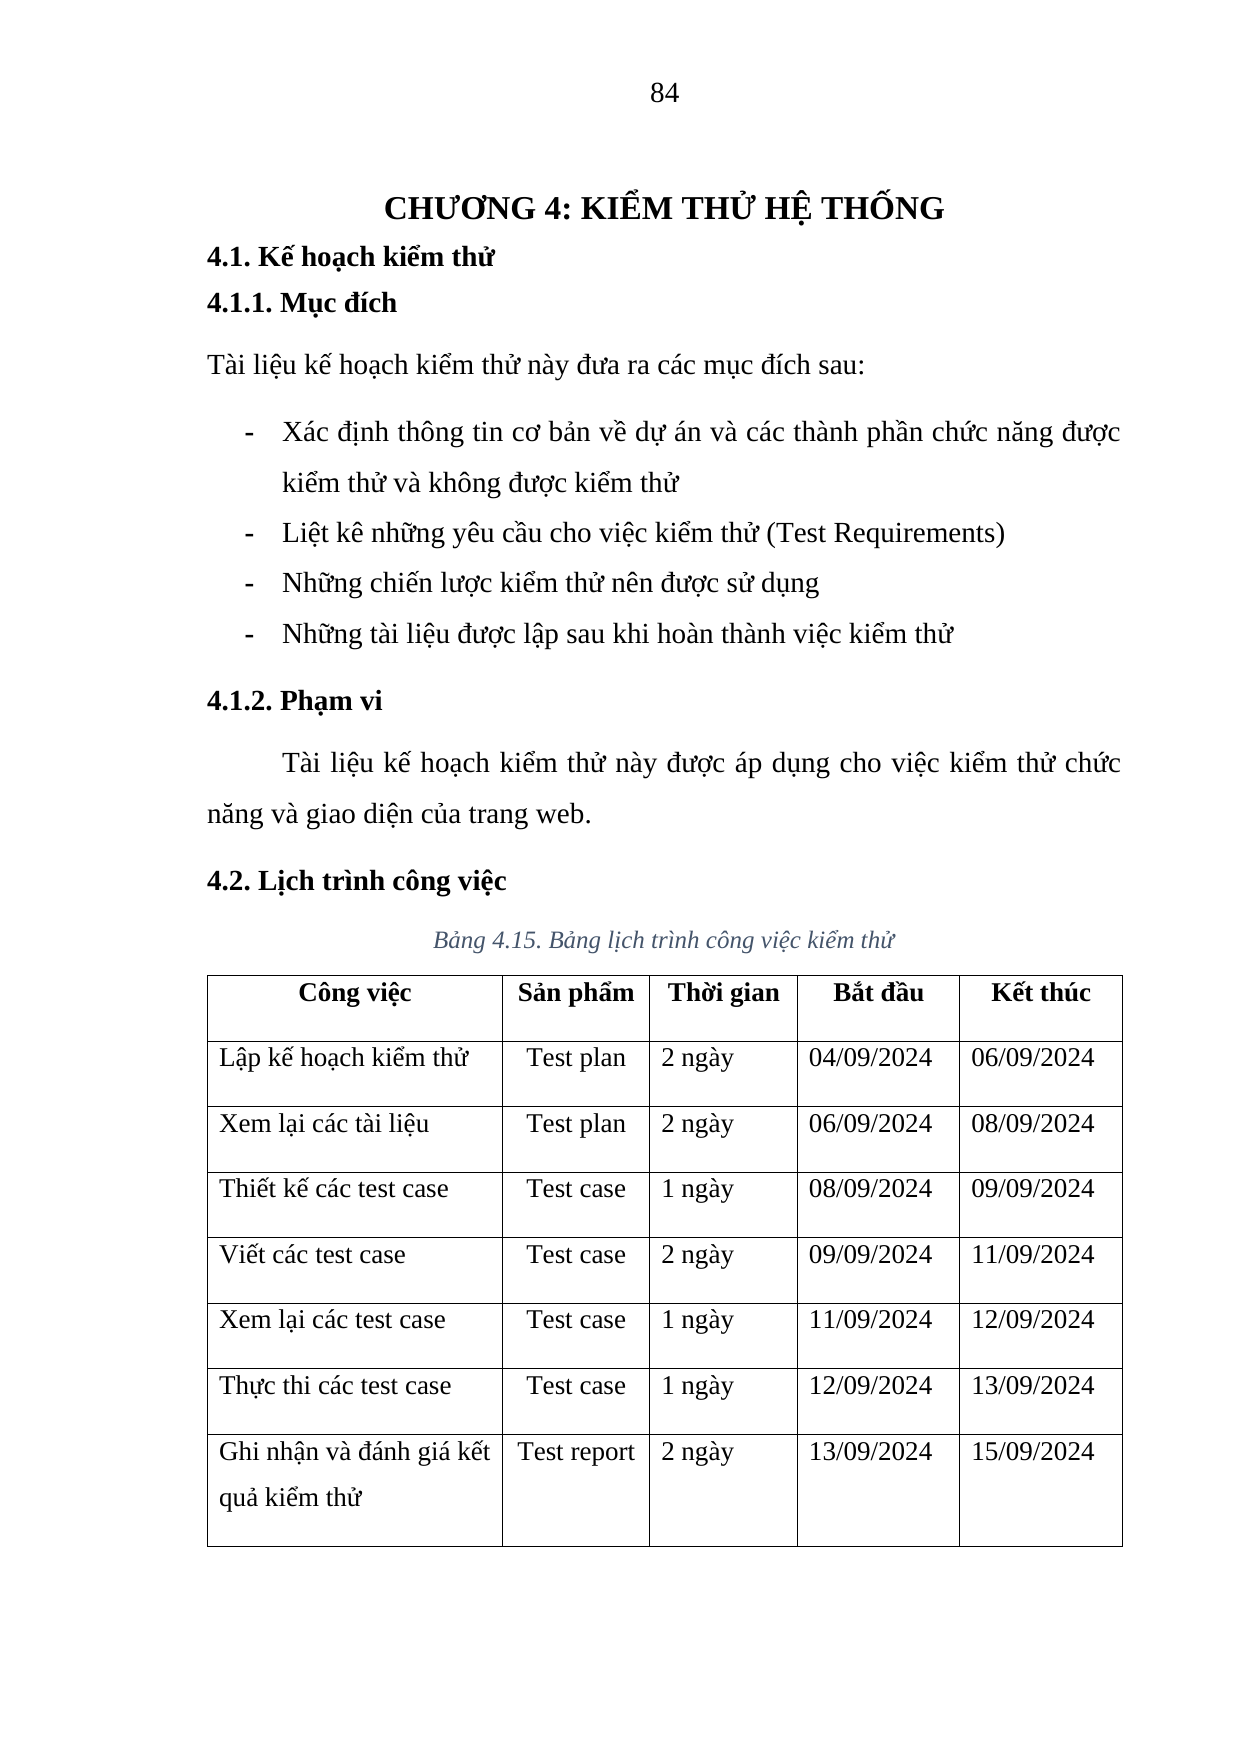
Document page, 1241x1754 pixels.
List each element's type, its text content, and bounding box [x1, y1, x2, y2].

subtitle Kế hoạch kiểm thử [207, 239, 1122, 272]
list Những tài liệu được lập sau khi hoàn thành việc kiểm thử [244, 632, 1122, 666]
table_cell 2 ngày [650, 1124, 797, 1188]
table_cell 06/09/2024 [960, 1058, 1122, 1123]
text Tài liệu kế hoạch kiểm thử này đưa ra các mục đích sau: [207, 364, 1122, 398]
table_cell Test plan [503, 1058, 649, 1123]
table_cell 13/09/2024 [798, 1451, 959, 1562]
table_cell Test case [503, 1189, 649, 1254]
table_cell 12/09/2024 [798, 1386, 959, 1450]
table_cell 06/09/2024 [798, 1124, 959, 1188]
text Tài liệu kế hoạch kiểm thử này được áp dụng cho việc kiểm thử chức năng và giao diện của trang web. [207, 762, 1122, 846]
subtitle Lịch trình công việc [207, 879, 1122, 913]
table_cell 08/09/2024 [798, 1189, 959, 1254]
table_cell 2 ngày [650, 1058, 797, 1123]
table_cell Test plan [503, 1124, 649, 1188]
table_cell Test case [503, 1386, 649, 1450]
list Xác định thông tin cơ bản về dự án và các thành phần chức năng được kiểm thử và không được kiểm thử [244, 431, 1122, 515]
subtitle Mục đích [207, 301, 1122, 335]
subtitle KIỂM THỬ HỆ THỐNG [207, 188, 1122, 226]
list Liệt kê những yêu cầu cho việc kiểm thử (Test Requirements) [244, 532, 1122, 565]
table_cell 1 ngày [650, 1386, 797, 1450]
table_cell 09/09/2024 [798, 1255, 959, 1319]
table_header Bắt đầu [798, 993, 959, 1057]
table_cell 04/09/2024 [798, 1058, 959, 1123]
table_cell Ghi nhận và đánh giá kết quả kiểm thử [208, 1451, 502, 1562]
table_cell Test report [503, 1451, 649, 1562]
table_cell 09/09/2024 [960, 1189, 1122, 1254]
table_cell Test case [503, 1255, 649, 1319]
table_cell 2 ngày [650, 1255, 797, 1319]
table_header Thời gian [650, 993, 797, 1057]
table_cell 1 ngày [650, 1189, 797, 1254]
subtitle Phạm vi [207, 699, 1122, 733]
table_cell 2 ngày [650, 1451, 797, 1562]
table_cell Viết các test case [208, 1255, 502, 1319]
table_cell 11/09/2024 [798, 1320, 959, 1385]
table_cell 15/09/2024 [960, 1451, 1122, 1562]
table_cell 08/09/2024 [960, 1124, 1122, 1188]
table_cell 11/09/2024 [960, 1255, 1122, 1319]
table_cell 12/09/2024 [960, 1320, 1122, 1385]
table_cell Test case [503, 1320, 649, 1385]
table_header Kết thúc [960, 993, 1122, 1057]
table_header Sản phẩm [503, 993, 649, 1057]
table_cell Thực thi các test case [208, 1386, 502, 1450]
table_cell Xem lại các test case [208, 1320, 502, 1385]
table_header Công việc [208, 993, 502, 1057]
list Những chiến lược kiểm thử nên được sử dụng [244, 582, 1122, 616]
table_cell Lập kế hoạch kiểm thử [208, 1058, 502, 1123]
table_cell 13/09/2024 [960, 1386, 1122, 1450]
table_cell Thiết kế các test case [208, 1189, 502, 1254]
table_cell Xem lại các tài liệu [208, 1124, 502, 1188]
table_cell 1 ngày [650, 1320, 797, 1385]
